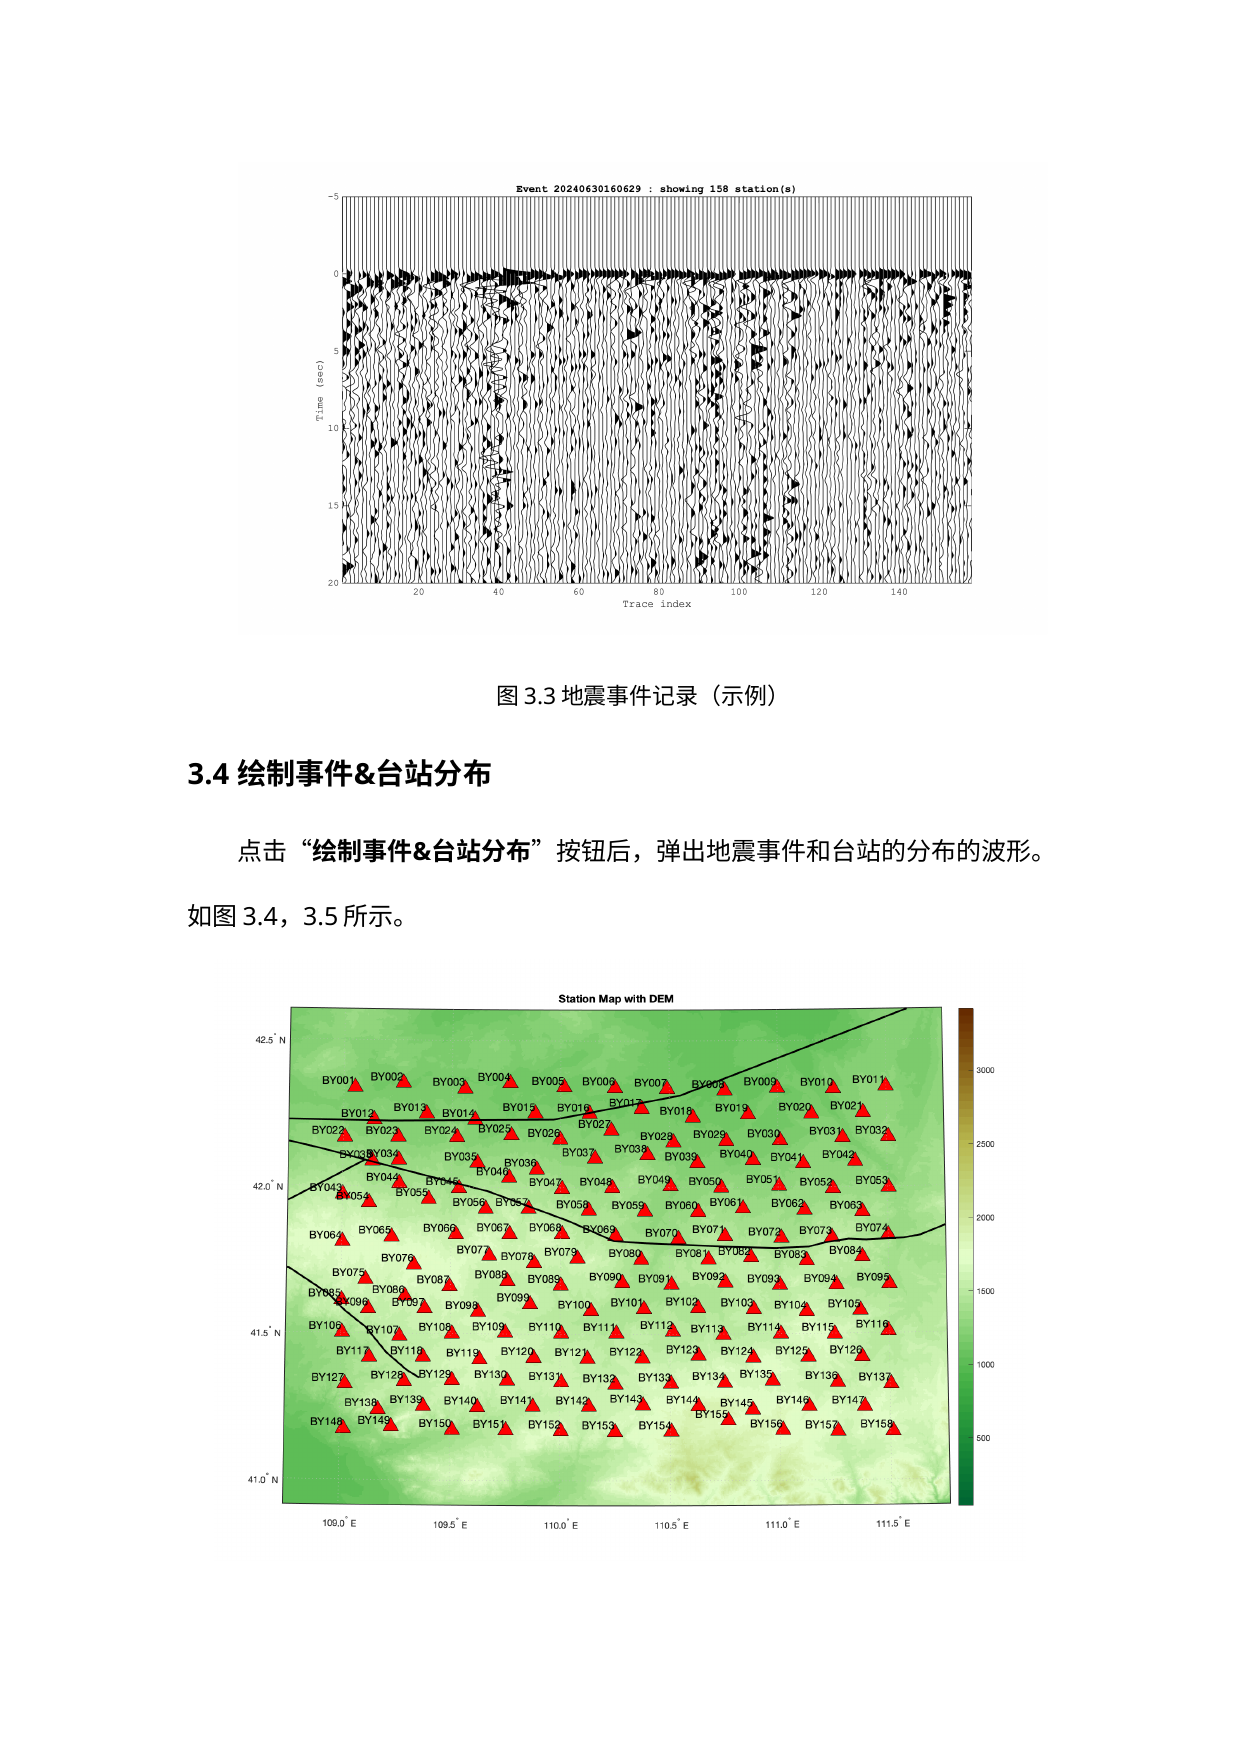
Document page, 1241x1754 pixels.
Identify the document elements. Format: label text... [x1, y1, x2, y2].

text 图3.3地震事件记录（示例） [187, 662, 1053, 727]
picture [237, 162, 1048, 635]
text 点击“绘制事件&台站分布”按钮后，弹出地震事件和台站的分布的波形。如图3.4，3.5所示。 [187, 817, 1053, 947]
text 3.4 绘制事件&台站分布 [187, 739, 1053, 804]
picture [213, 959, 1027, 1561]
